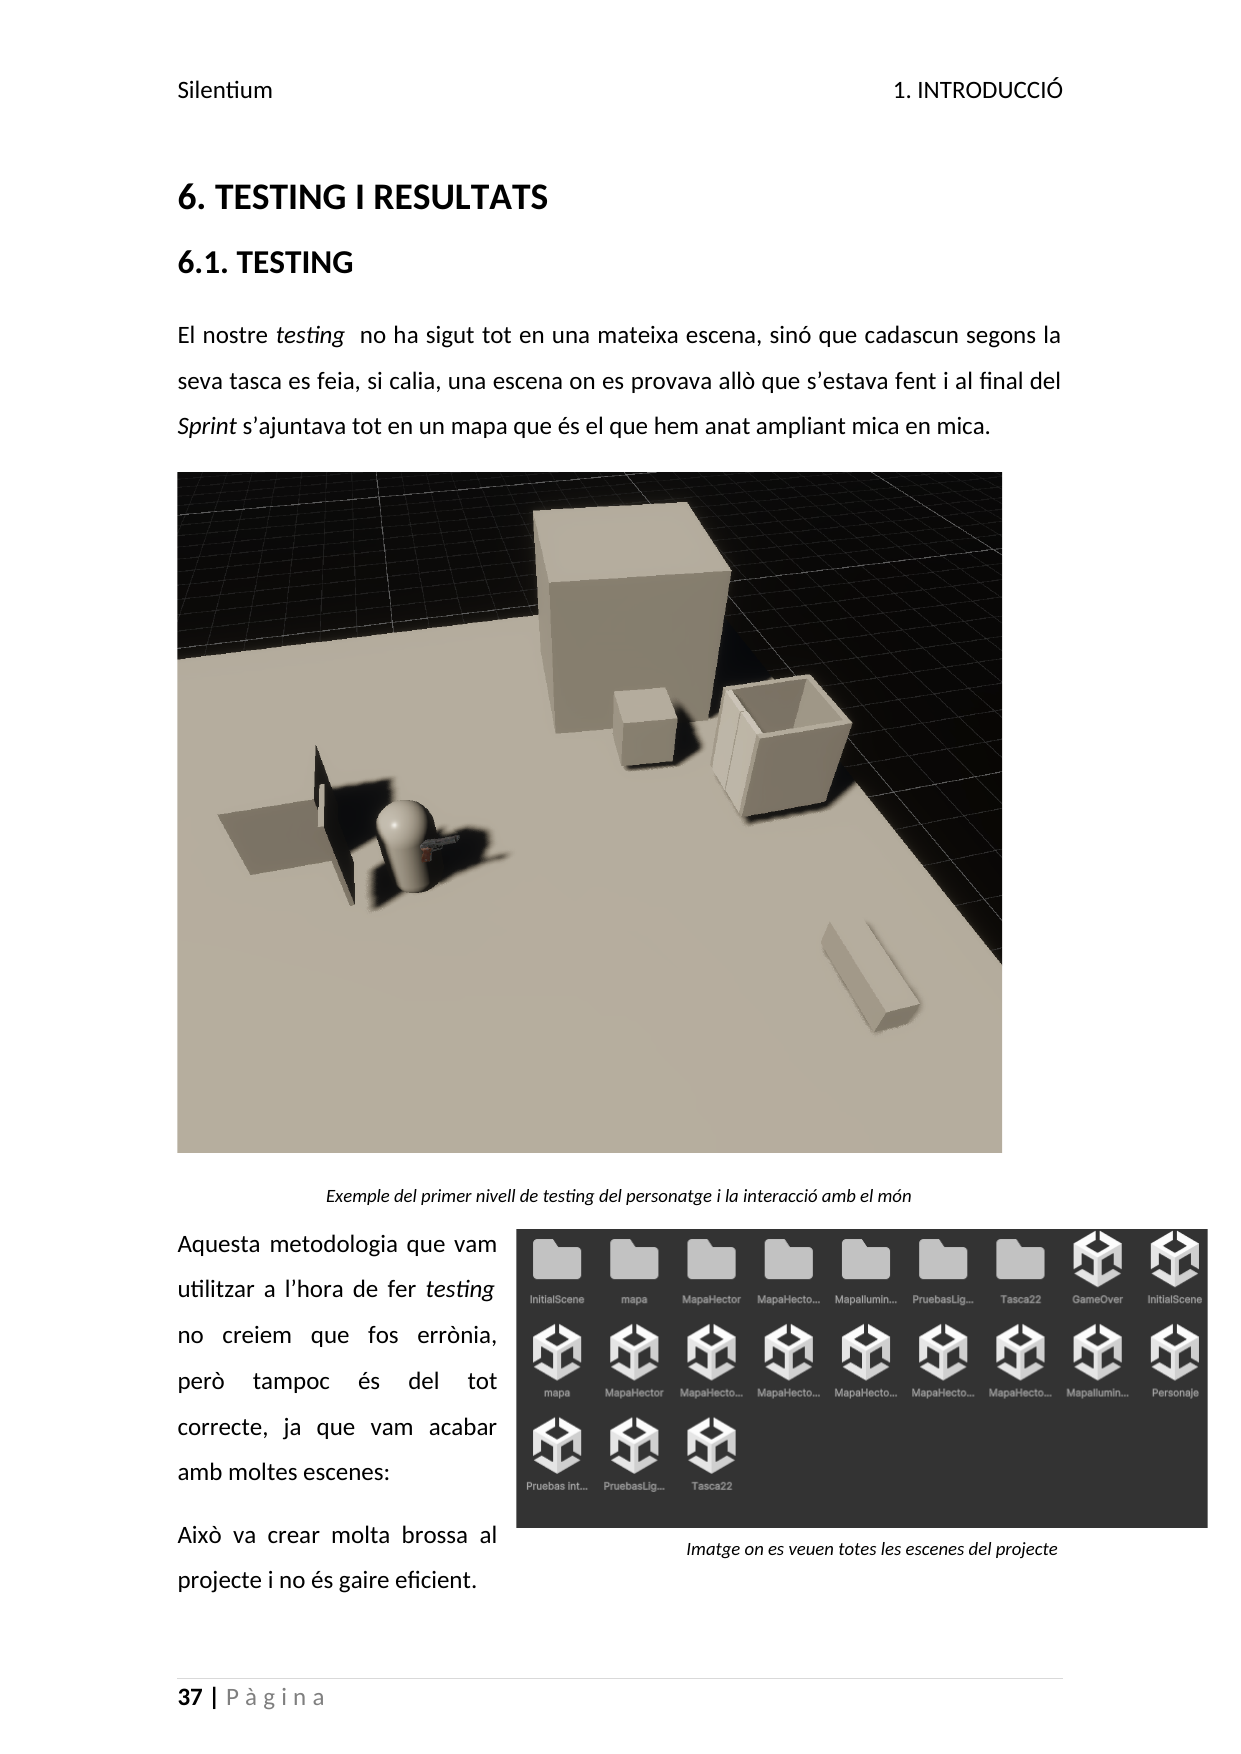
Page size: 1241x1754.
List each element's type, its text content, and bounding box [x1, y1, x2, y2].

text Això va crear molta brossa al projecte i no és gaire eficient. [177, 1519, 1063, 1595]
picture [516, 1229, 1208, 1528]
subtitle 6.1. TESTING [177, 241, 1063, 282]
text El nostre testing no ha sigut tot en una mateixa escena, sinó que cadascun segons la seva tasca es feia, si calia, una escena on es provava allò que s’estava fent i al final del Sprint s’ajuntava tot en un mapa que és el que hem anat ampliant mica en mica. [177, 319, 1063, 441]
text Exemple del primer nivell de testing del personatge i la interacció amb el món [177, 1184, 1063, 1207]
text Aquesta metodologia que vam utilitzar a l’hora de fer testing no creiem que fos errònia, però tampoc és del tot correcte, ja que vam acabar amb moltes escenes: [177, 1228, 1063, 1487]
picture [177, 472, 1003, 1153]
subtitle 6. TESTING I RESULTATS [177, 173, 1063, 218]
